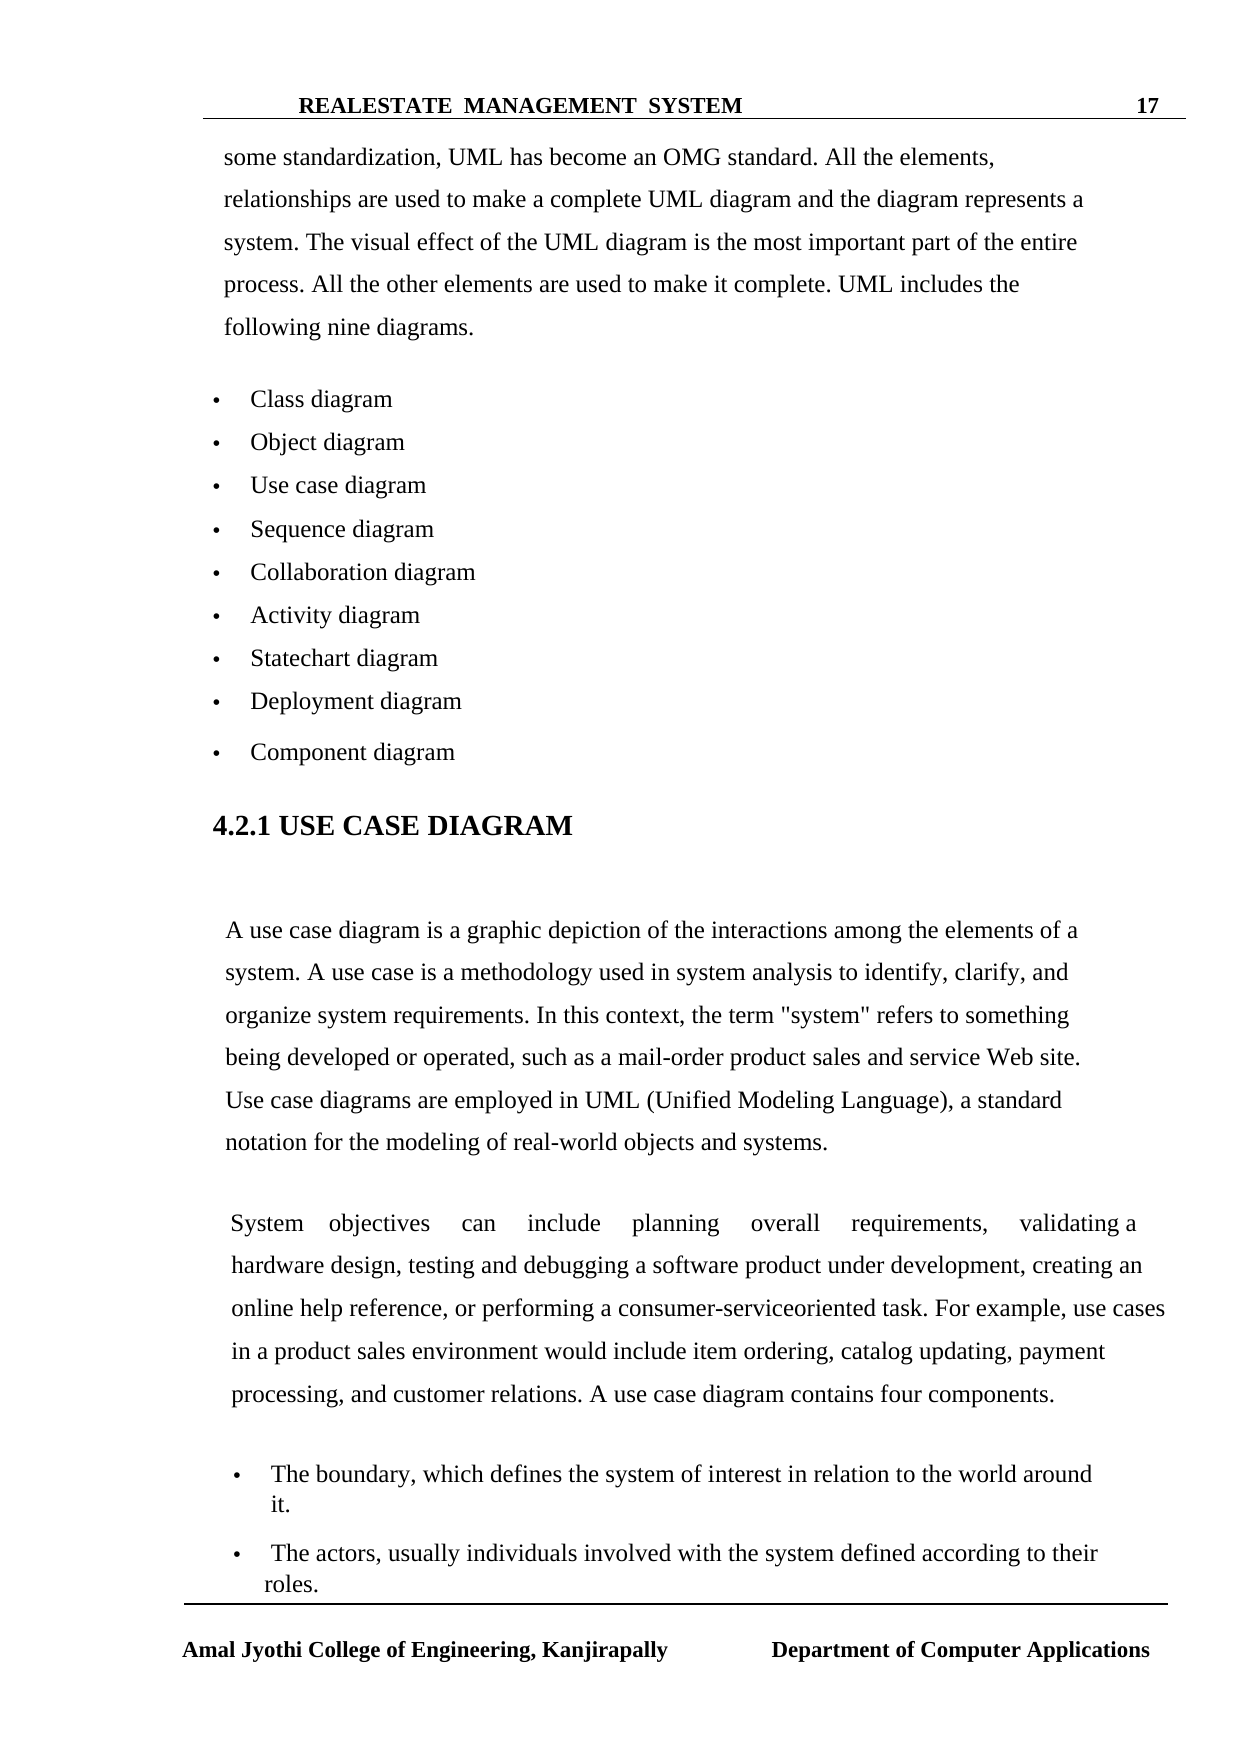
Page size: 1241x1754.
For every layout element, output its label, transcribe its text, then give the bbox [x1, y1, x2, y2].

list Statechart diagram [213, 643, 1114, 672]
list Deployment diagram [213, 686, 1114, 715]
subtitle 4.2.1 USE CASE DIAGRAM [213, 808, 1221, 842]
list Class diagram [213, 384, 1114, 413]
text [224, 142, 1114, 340]
list Collaboration diagram [213, 557, 1114, 585]
list Sequence diagram [213, 514, 1114, 542]
text A use case diagram is a graphic depiction of the interactions among the elements of a system. A use case is a methodology used in system analysis to identify, clarify, and organize system requirements. In this context, the term "system" refers to something being developed or operated, such as a mail-order product sales and service Web site. Use case diagrams are employed in UML (Unified Modeling Language), a standard notation for the modeling of real-world objects and systems. [225, 915, 1114, 1156]
text roles. [264, 1569, 1114, 1598]
text System objectives can include planning overall requirements, validating a hardware design, testing and debugging a software product under development, creating an online help reference, or performing a consumer-serviceoriented task. For example, use cases in a product sales environment would include item ordering, catalog updating, payment processing, and customer relations. A use case diagram contains four components. [230, 1208, 1179, 1408]
list Use case diagram [213, 470, 1114, 499]
list Component diagram [213, 733, 1114, 766]
list The actors, usually individuals involved with the system defined according to their [233, 1538, 1114, 1567]
list Object diagram [213, 427, 1114, 456]
list Activity diagram [213, 600, 1114, 628]
list The boundary, which defines the system of interest in relation to the world around it. [233, 1459, 1114, 1518]
